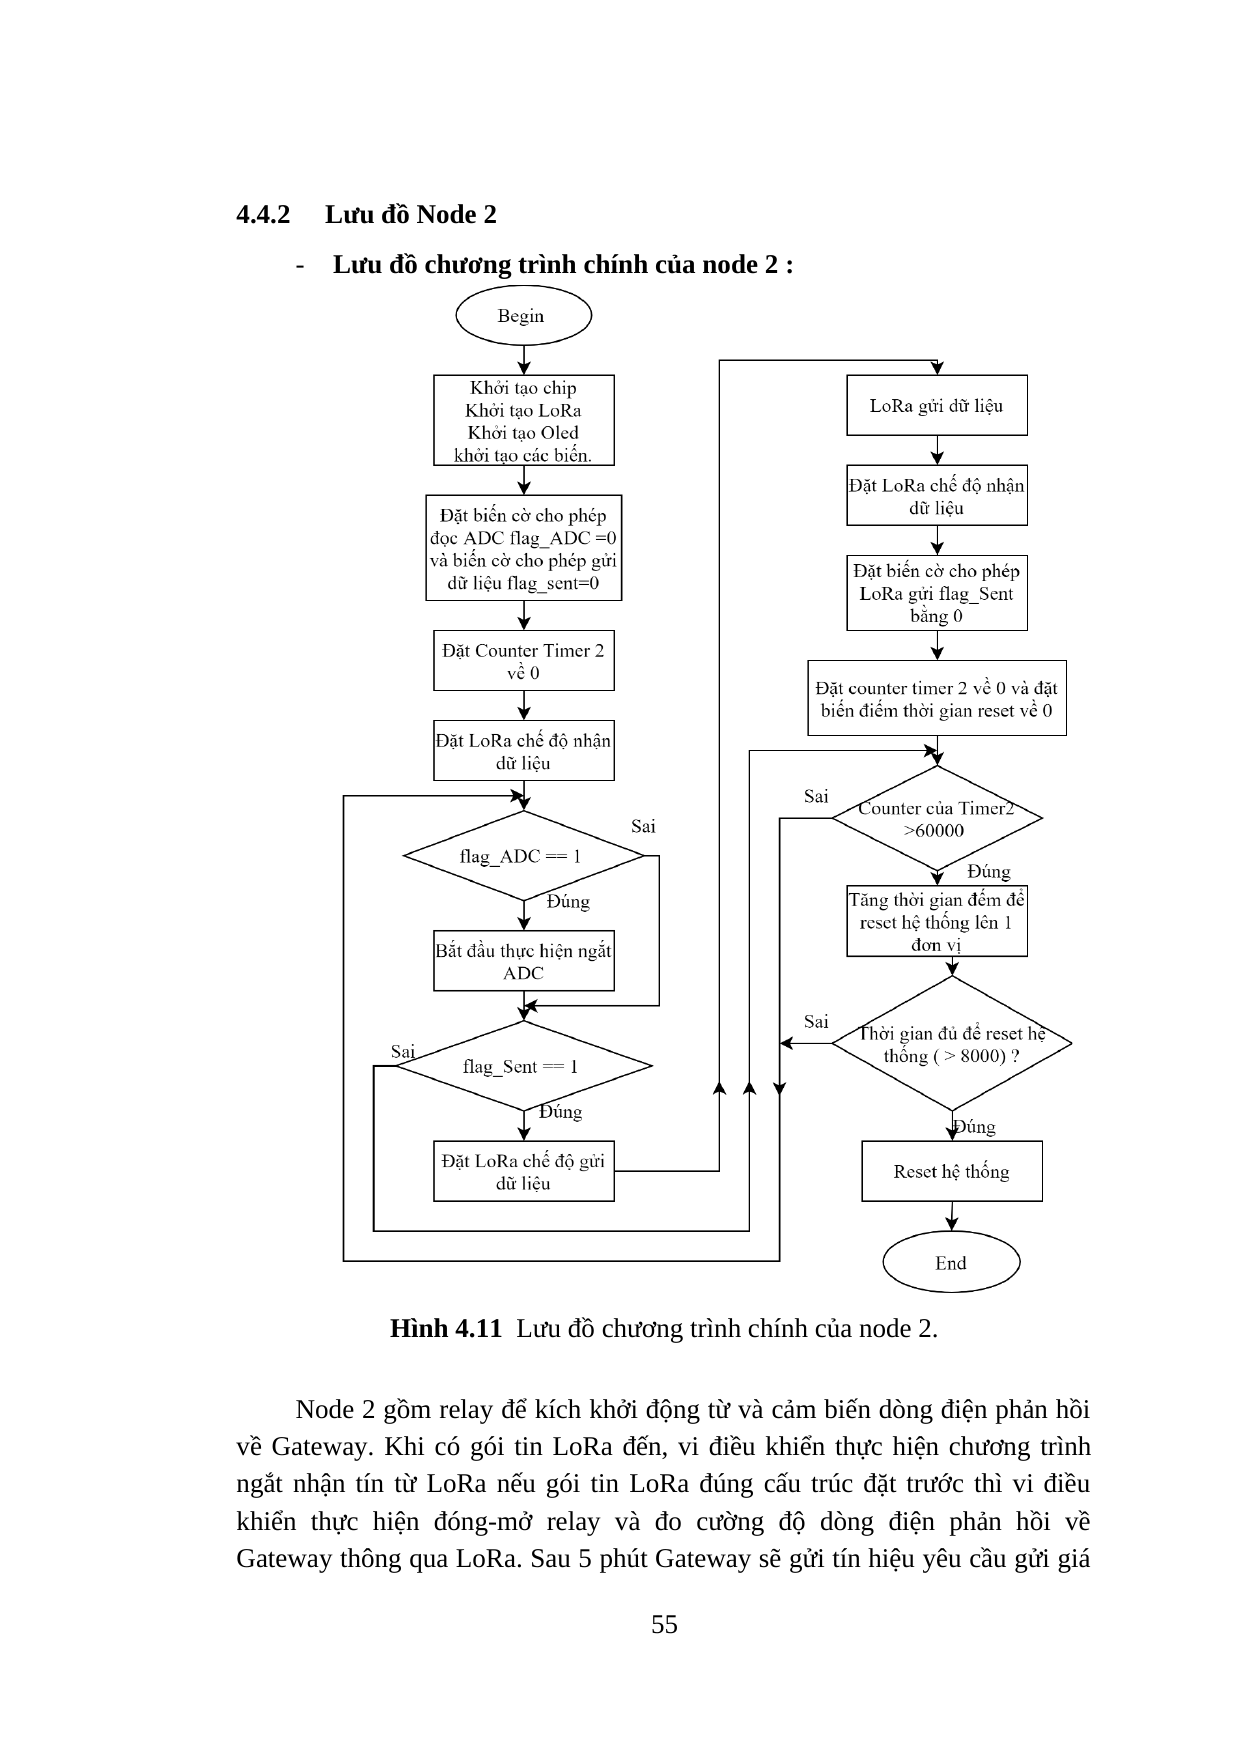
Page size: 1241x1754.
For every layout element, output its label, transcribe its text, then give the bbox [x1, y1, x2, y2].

picture [332, 285, 1073, 1293]
list Lưu đồ chương trình chính của node 2 : [295, 248, 1092, 279]
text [236, 1393, 1092, 1573]
subtitle Lưu đồ Node 2 [236, 198, 1092, 229]
text Hình 4.11 Lưu đồ chương trình chính của node 2. [236, 1312, 1092, 1343]
